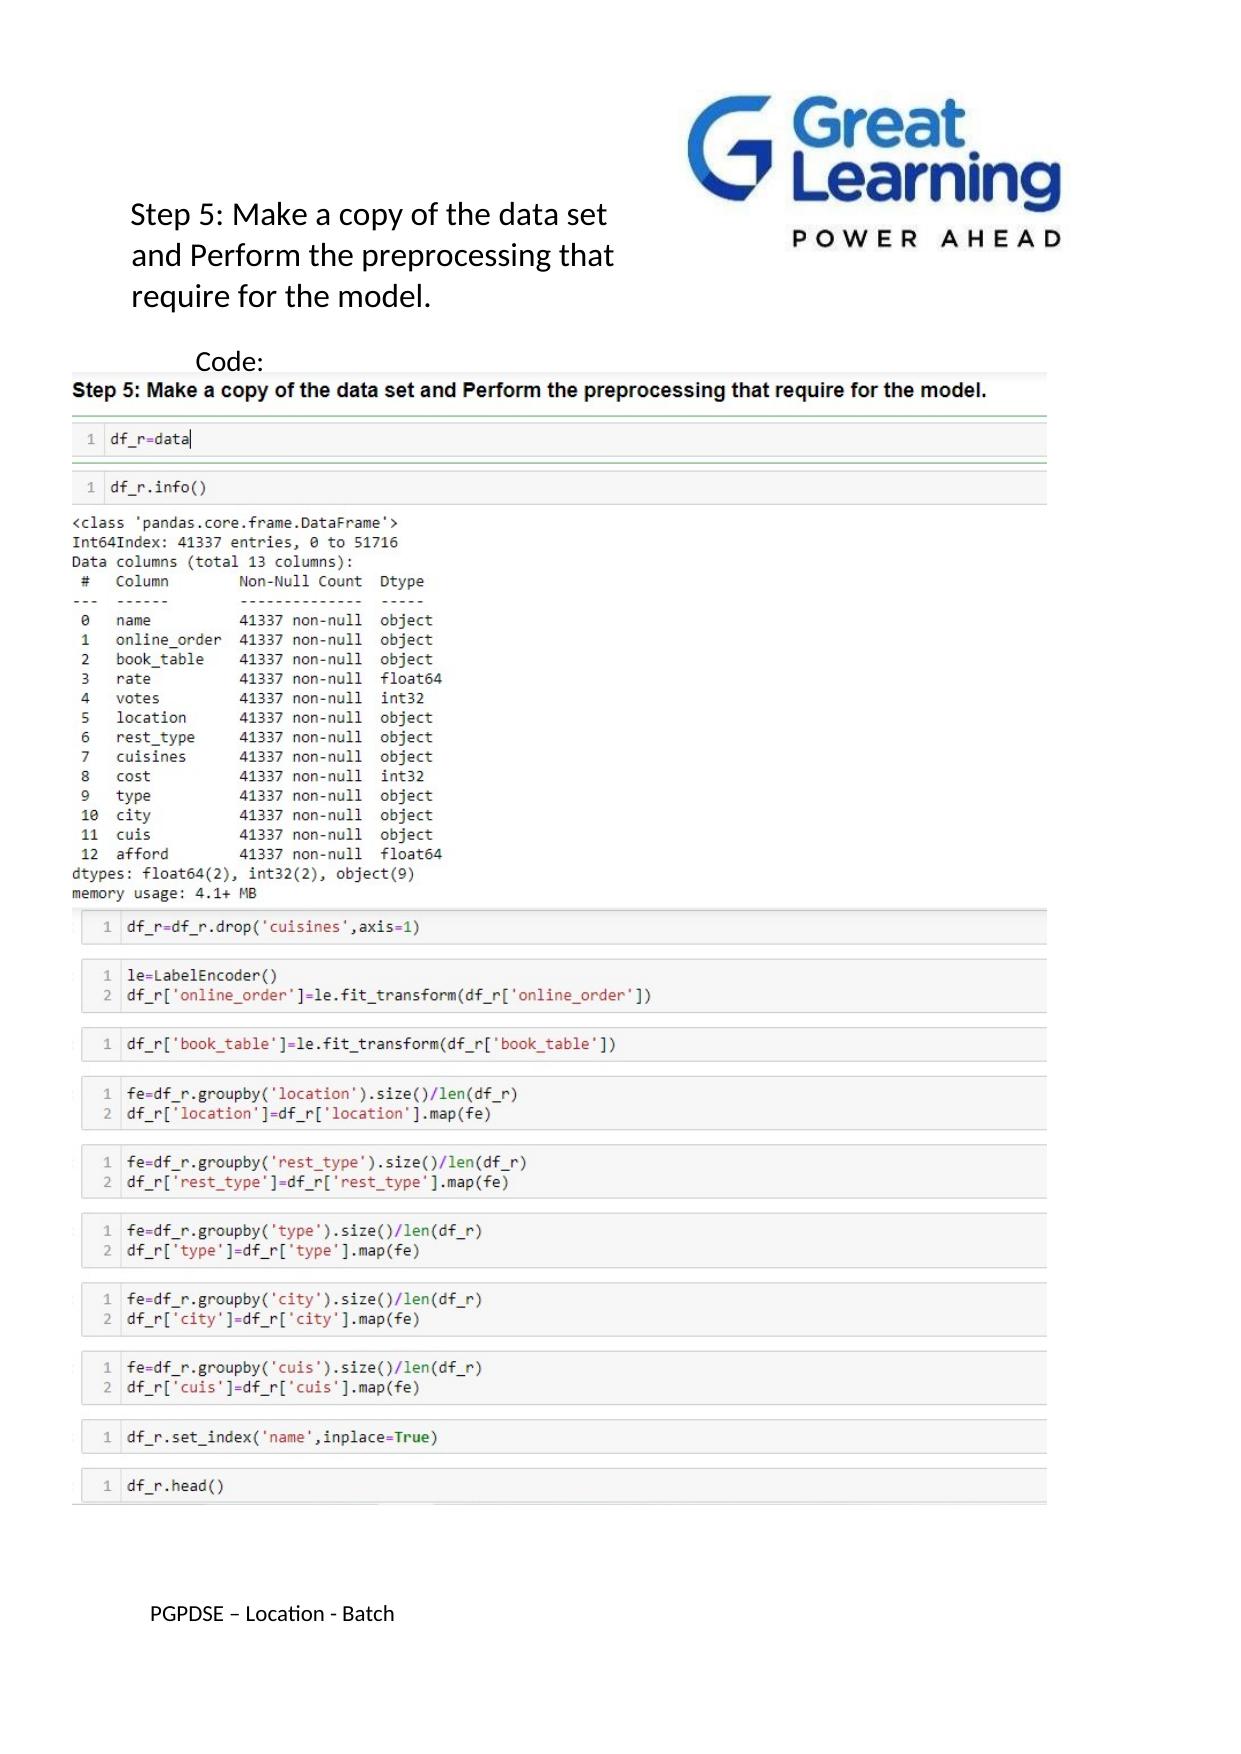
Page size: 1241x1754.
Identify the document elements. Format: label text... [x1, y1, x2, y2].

picture [678, 90, 1072, 252]
text Step 5: Make a copy of the data set and Perform the preprocessing that require for the model. [130, 193, 1037, 316]
picture [72, 372, 1047, 1505]
